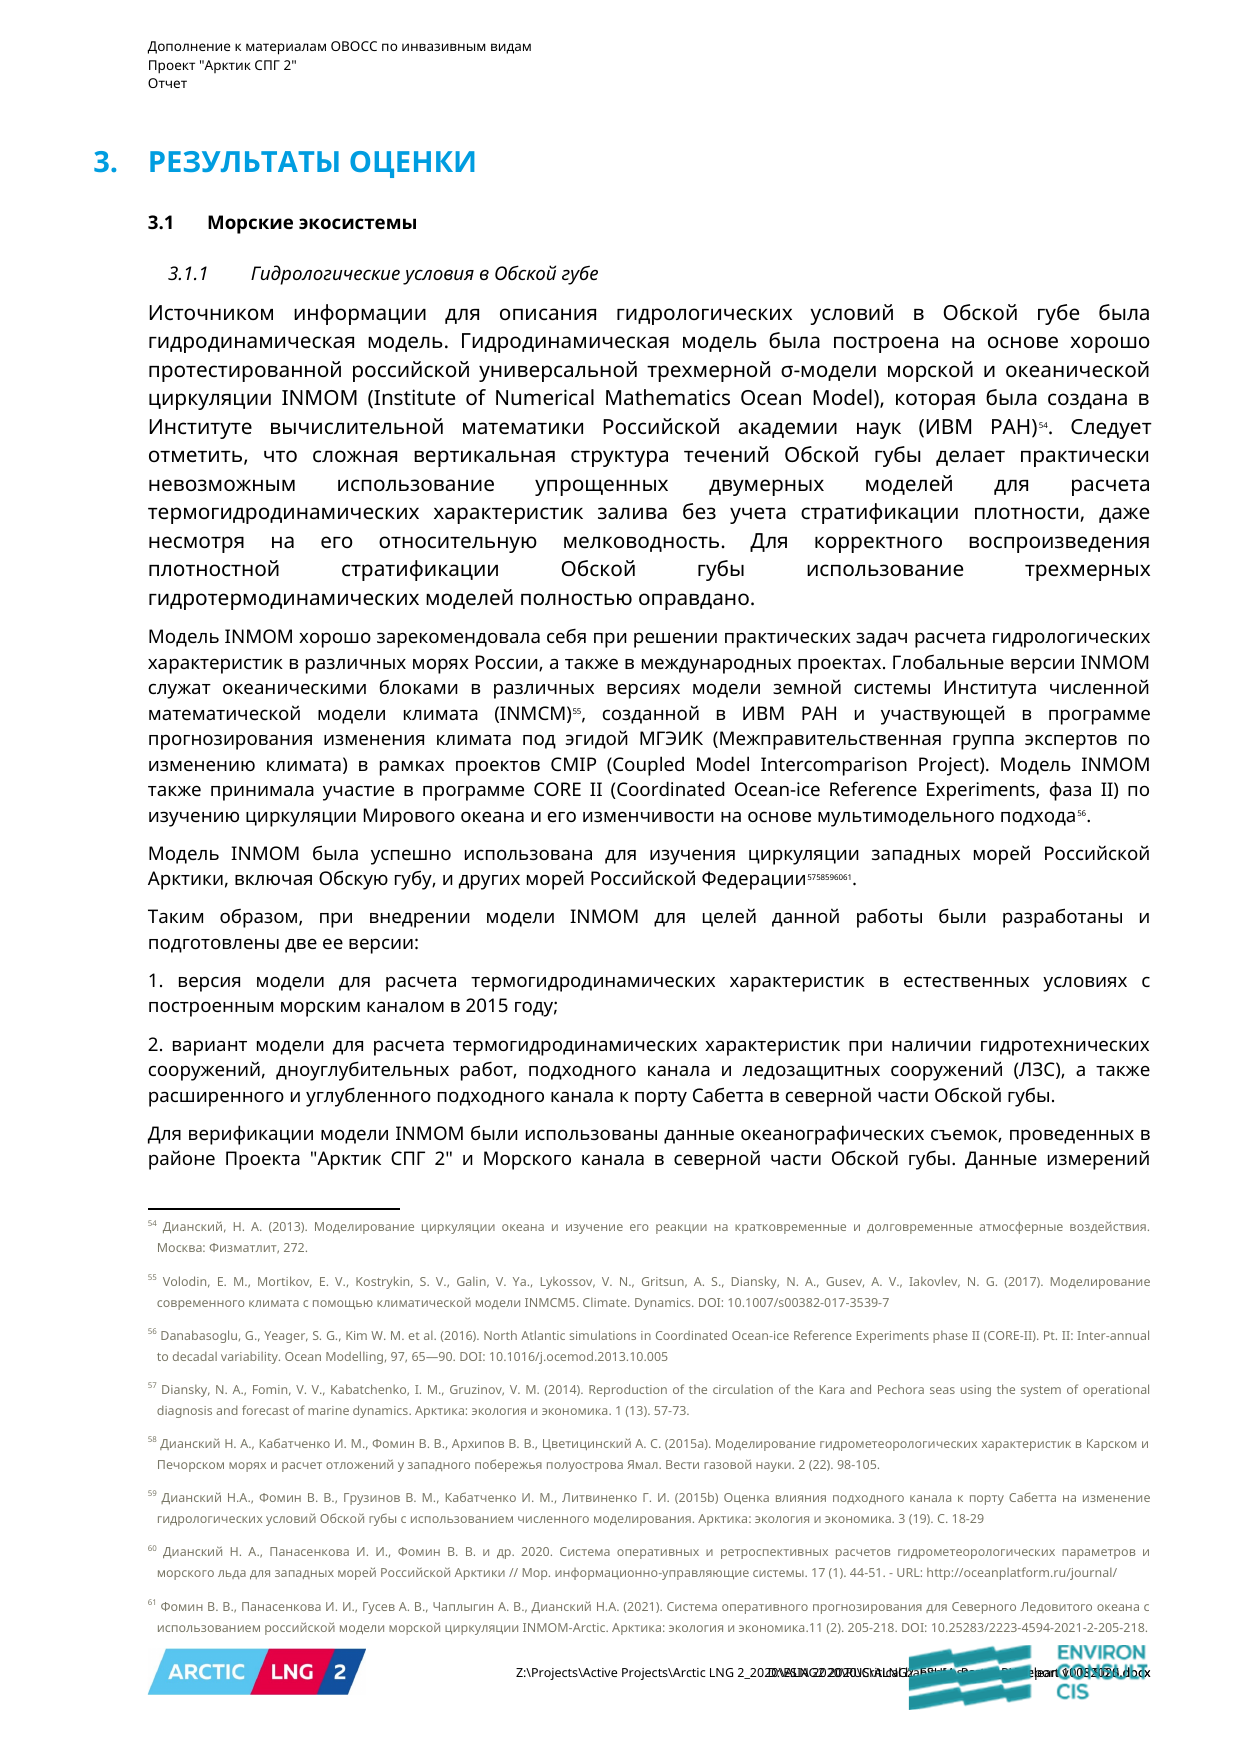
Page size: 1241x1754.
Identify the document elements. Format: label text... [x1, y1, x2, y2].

text Таким образом, при внедрении модели INMOM для целей данной работы были разработаны и подготовлены две ее версии: [148, 904, 1152, 955]
subtitle Морские экосистемы [148, 210, 1152, 235]
text Модель INMOM была успешно использована для изучения циркуляции западных морей Российской Арктики, включая Обскую губу, и других морей Российской Федерации. [148, 840, 1152, 891]
text 2. вариант модели для расчета термогидродинамических характеристик при наличии гидротехнических сооружений, дноуглубительных работ, подходного канала и ледозащитных сооружений (ЛЗС), а также расширенного и углубленного подходного канала к порту Сабетта в северной части Обской губы. [148, 1031, 1152, 1107]
text 1. версия модели для расчета термогидродинамических характеристик в естественных условиях с построенным морским каналом в 2015 году; [148, 967, 1152, 1018]
subtitle Гидрологические условия в Обской губе [168, 260, 1152, 286]
text Источником информации для описания гидрологических условий в Обской губе была гидродинамическая модель. Гидродинамическая модель была построена на основе хорошо протестированной российской универсальной трехмерной σ-модели морской и океанической циркуляции INMOM (Institute of Numerical Mathematics Ocean Model), которая была создана в Институте вычислительной математики Российской академии наук (ИВМ РАН). Следует отметить, что сложная вертикальная структура течений Обской губы делает практически невозможным использование упрощенных двумерных моделей для расчета термогидродинамических характеристик залива без учета стратификации плотности, даже несмотря на его относительную мелководность. Для корректного воспроизведения плотностной стратификации Обской губы использование трехмерных гидротермодинамических моделей полностью оправдано. [148, 298, 1152, 611]
picture [908, 1645, 1148, 1710]
picture [147, 1648, 366, 1695]
subtitle Результаты оценки [118, 141, 1152, 181]
text Для верификации модели INMOM были использованы данные океанографических съемок, проведенных в районе Проекта "Арктик СПГ 2" и Морского канала в северной части Обской губы. Данные измерений текущих скоростей и уровня моря были получены от Заказчика. Данные охватывают период с 2012 по 2020 год, исключая 2014, 2016, 2018, 2019 годы. Измерения проводились в основном весной, летом и осенью. [148, 1120, 1152, 1171]
text Модель INMOM хорошо зарекомендовала себя при решении практических задач расчета гидрологических характеристик в различных морях России, а также в международных проектах. Глобальные версии INMOM служат океаническими блоками в различных версиях модели земной системы Института численной математической модели климата (INMCM), созданной в ИВМ РАН и участвующей в программе прогнозирования изменения климата под эгидой МГЭИК (Межправительственная группа экспертов по изменению климата) в рамках проектов CMIP (Coupled Model Intercomparison Project). Модель INMOM также принимала участие в программе CORE II (Coordinated Ocean-ice Reference Experiments, фаза II) по изучению циркуляции Мирового океана и его изменчивости на основе мультимодельного подхода. [148, 623, 1152, 828]
